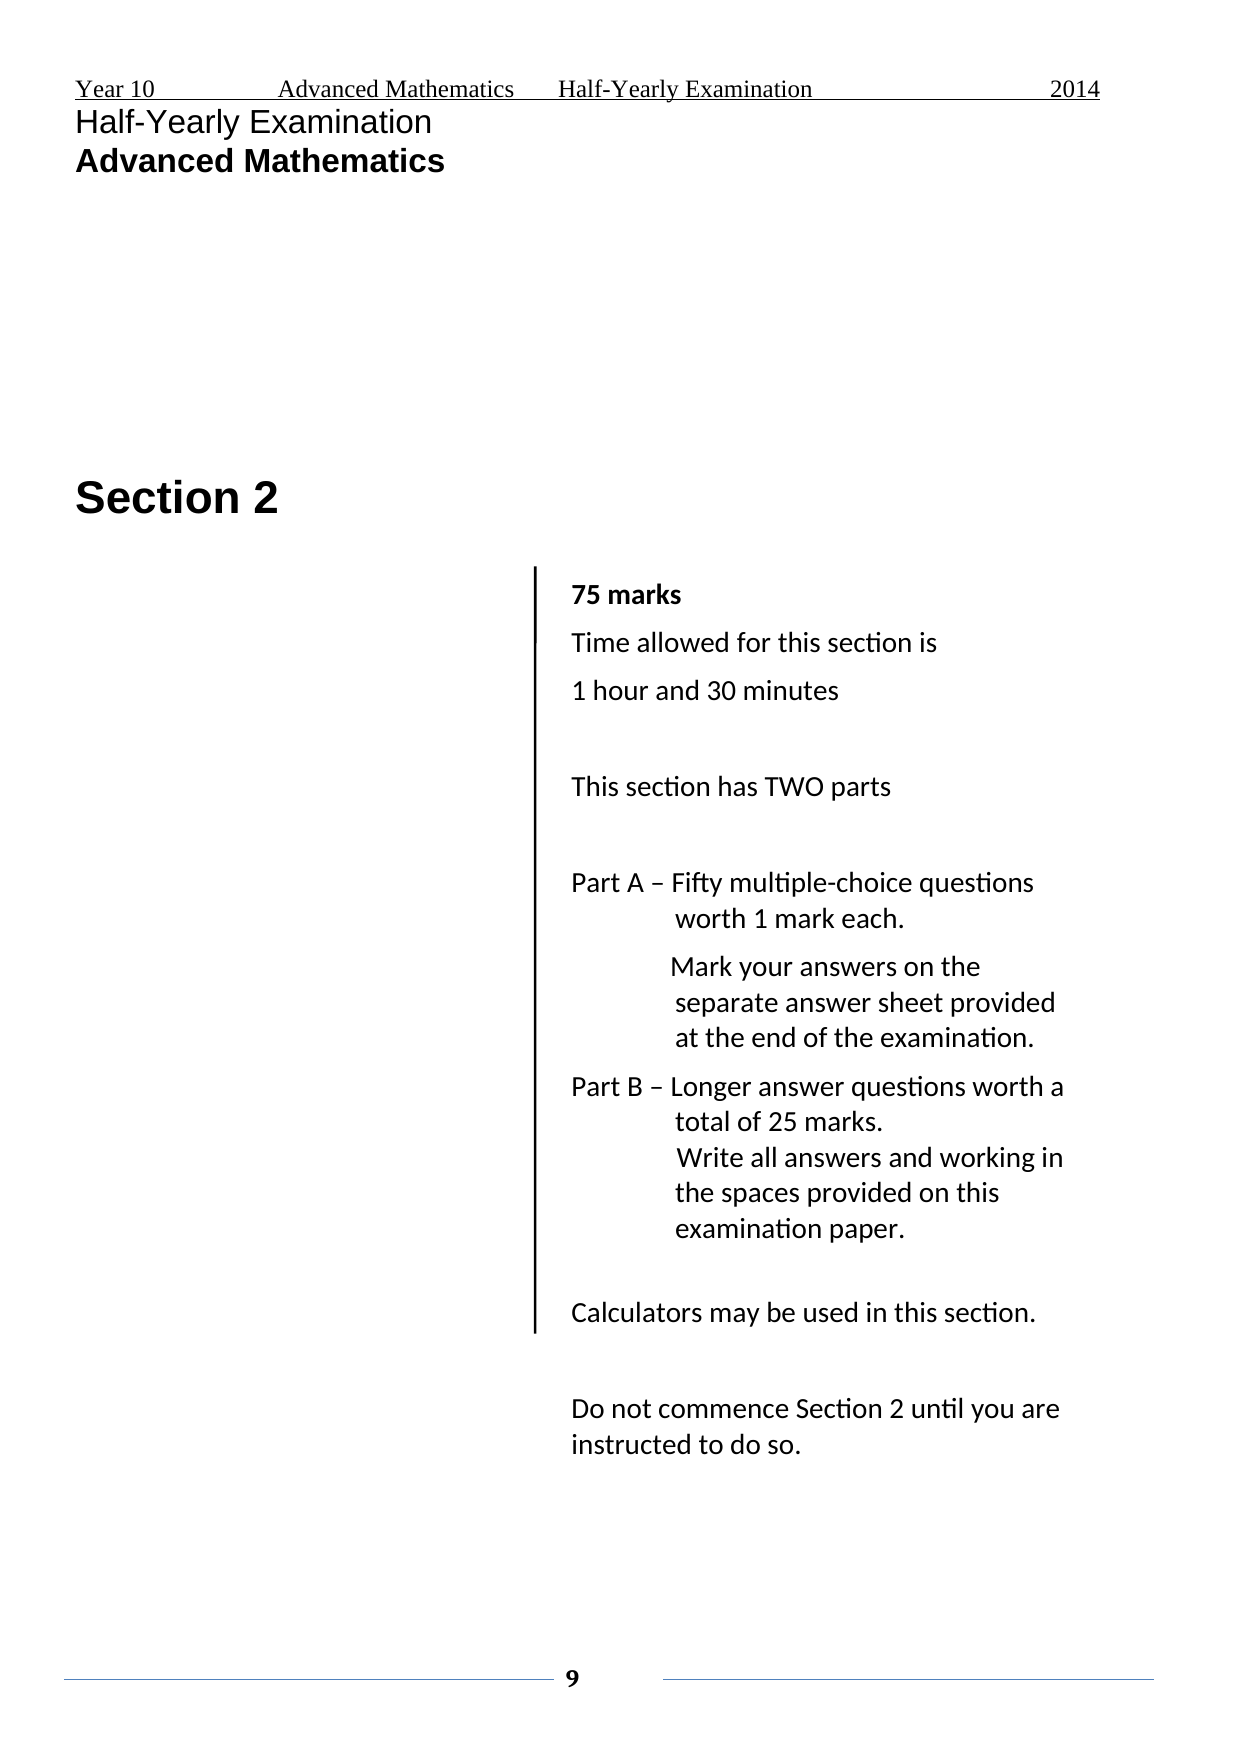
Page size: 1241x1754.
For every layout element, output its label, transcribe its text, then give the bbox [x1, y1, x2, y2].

text Half-Yearly Examination [75, 102, 1165, 141]
text Advanced Mathematics [75, 141, 1165, 179]
text Section 2 [75, 471, 1165, 524]
